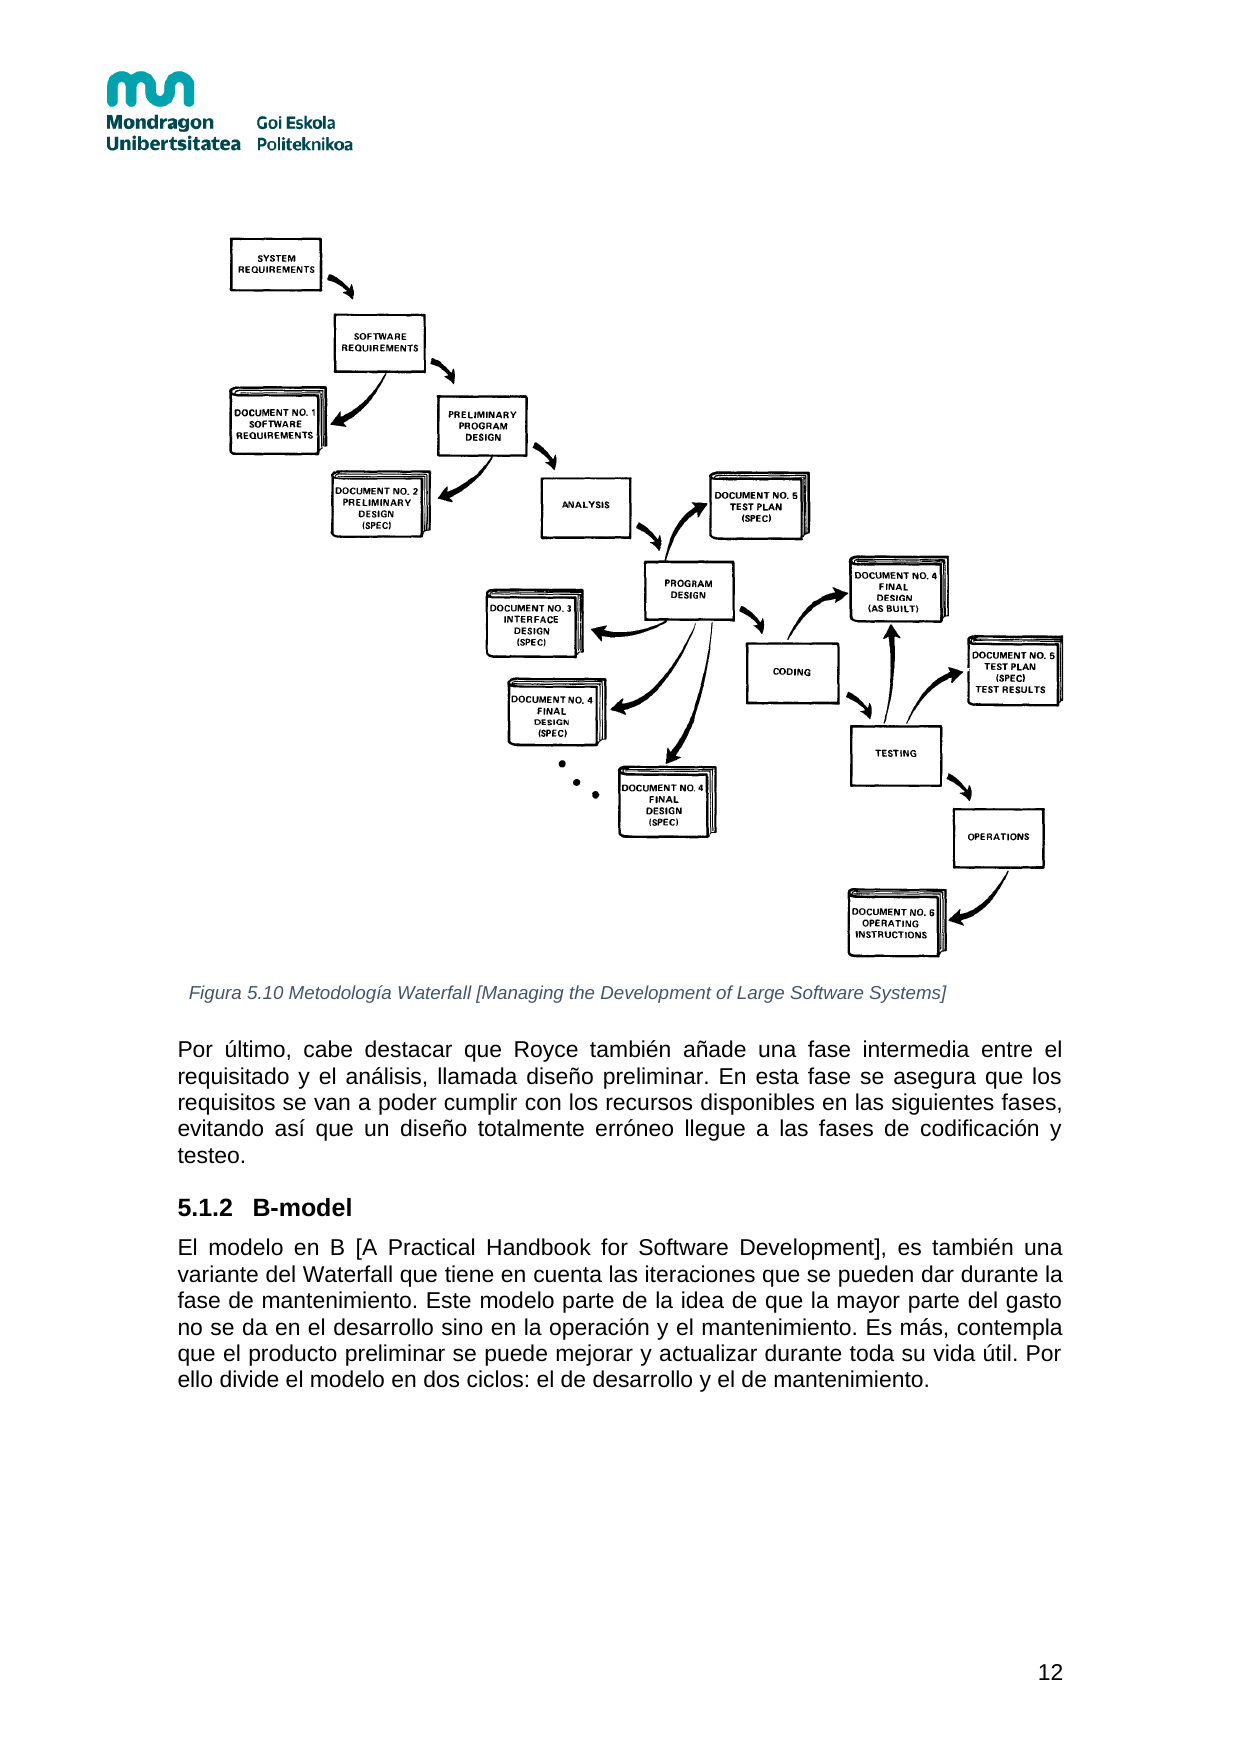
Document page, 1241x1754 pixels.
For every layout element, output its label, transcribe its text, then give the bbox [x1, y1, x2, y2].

text Por último, cabe destacar que Royce también añade una fase intermedia entre el requisitado y el análisis, llamada diseño preliminar. En esta fase se asegura que los requisitos se van a poder cumplir con los recursos disponibles en las siguientes fases, evitando así que un diseño totalmente erróneo llegue a las fases de codificación y testeo. [177, 1036, 1063, 1168]
text El modelo en B [A Practical Handbook for Software Development], es también una variante del Waterfall que tiene en cuenta las iteraciones que se pueden dar durante la fase de mantenimiento. Este modelo parte de la idea de que la mayor parte del gasto no se da en el desarrollo sino en la operación y el mantenimiento. Es más, contempla que el producto preliminar se puede mejorar y actualizar durante toda su vida útil. Por ello divide el modelo en dos ciclos: el de desarrollo y el de mantenimiento. [177, 1234, 1063, 1392]
picture [188, 232, 1064, 969]
subtitle B-model [177, 1193, 1063, 1222]
picture [76, 42, 382, 182]
